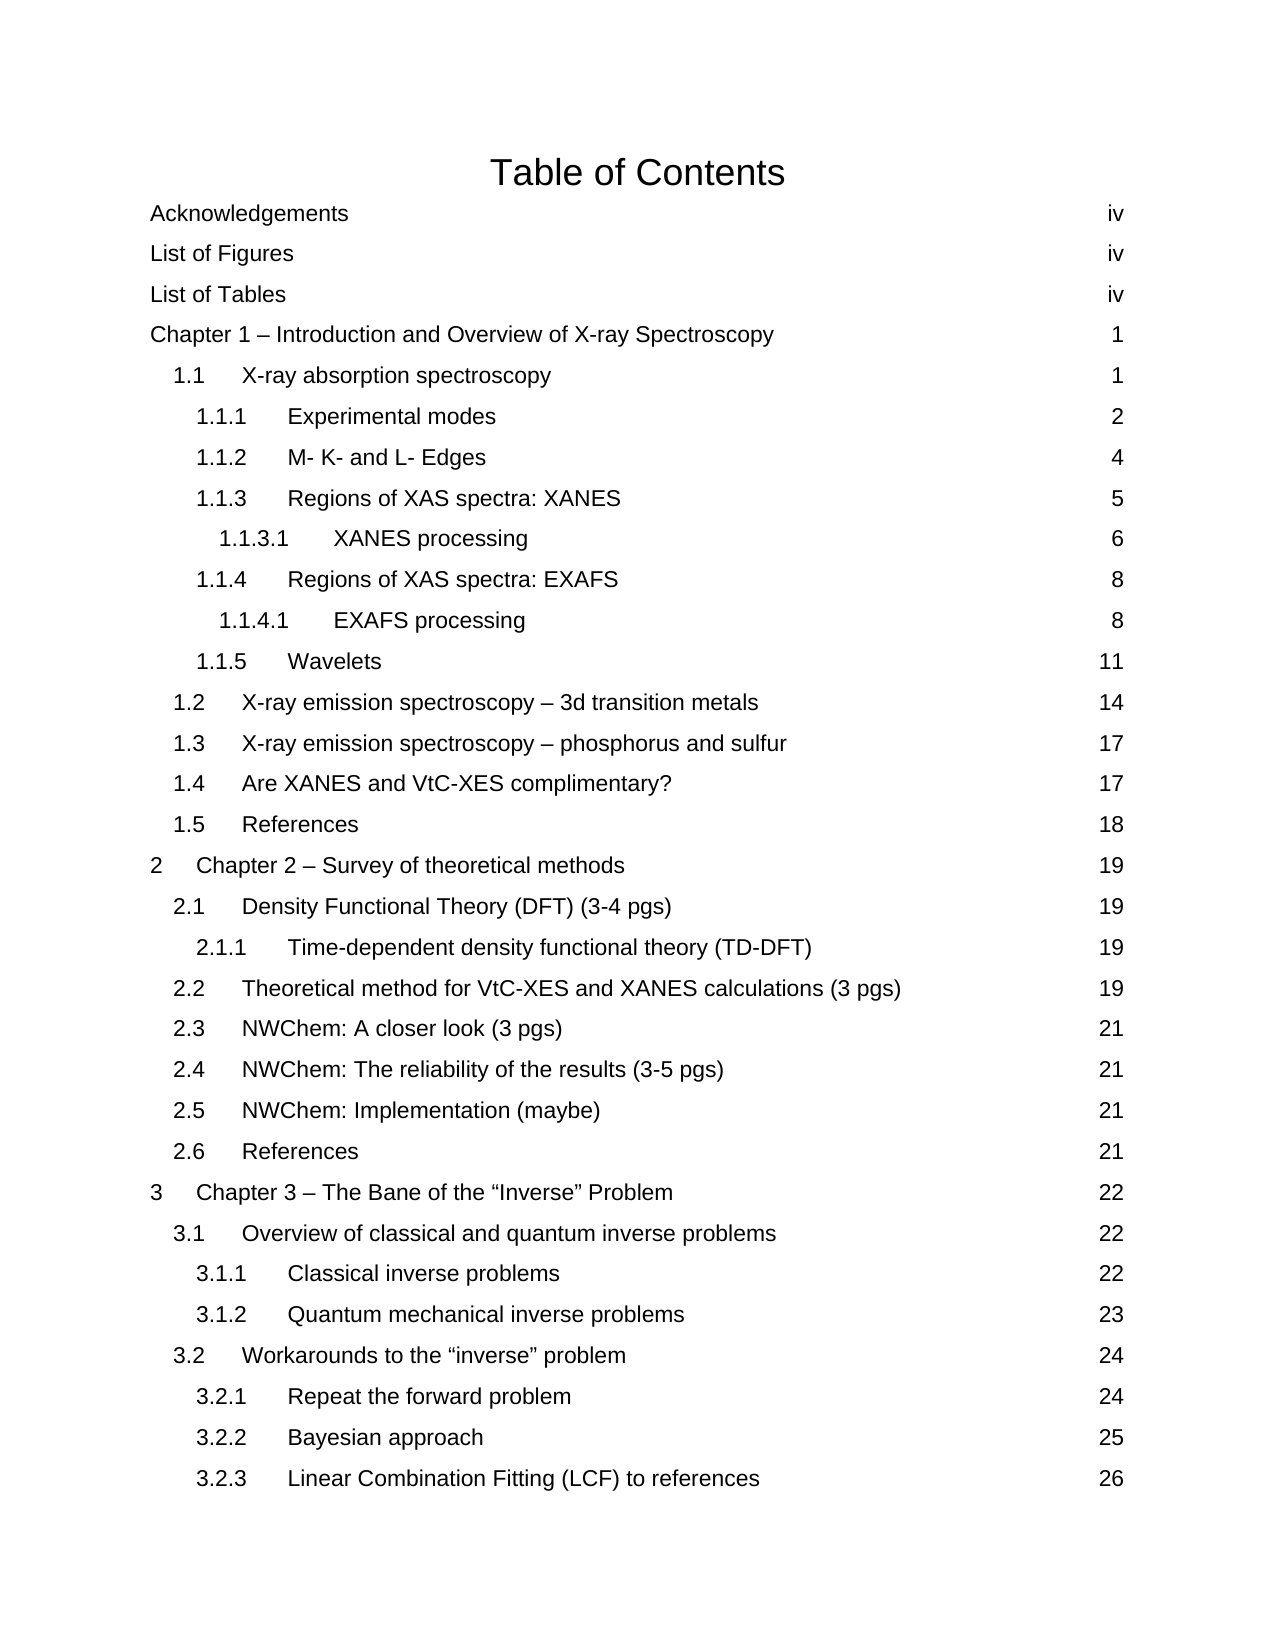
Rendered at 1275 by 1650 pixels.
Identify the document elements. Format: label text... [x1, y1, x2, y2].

text Table of Contents [150, 150, 1125, 193]
